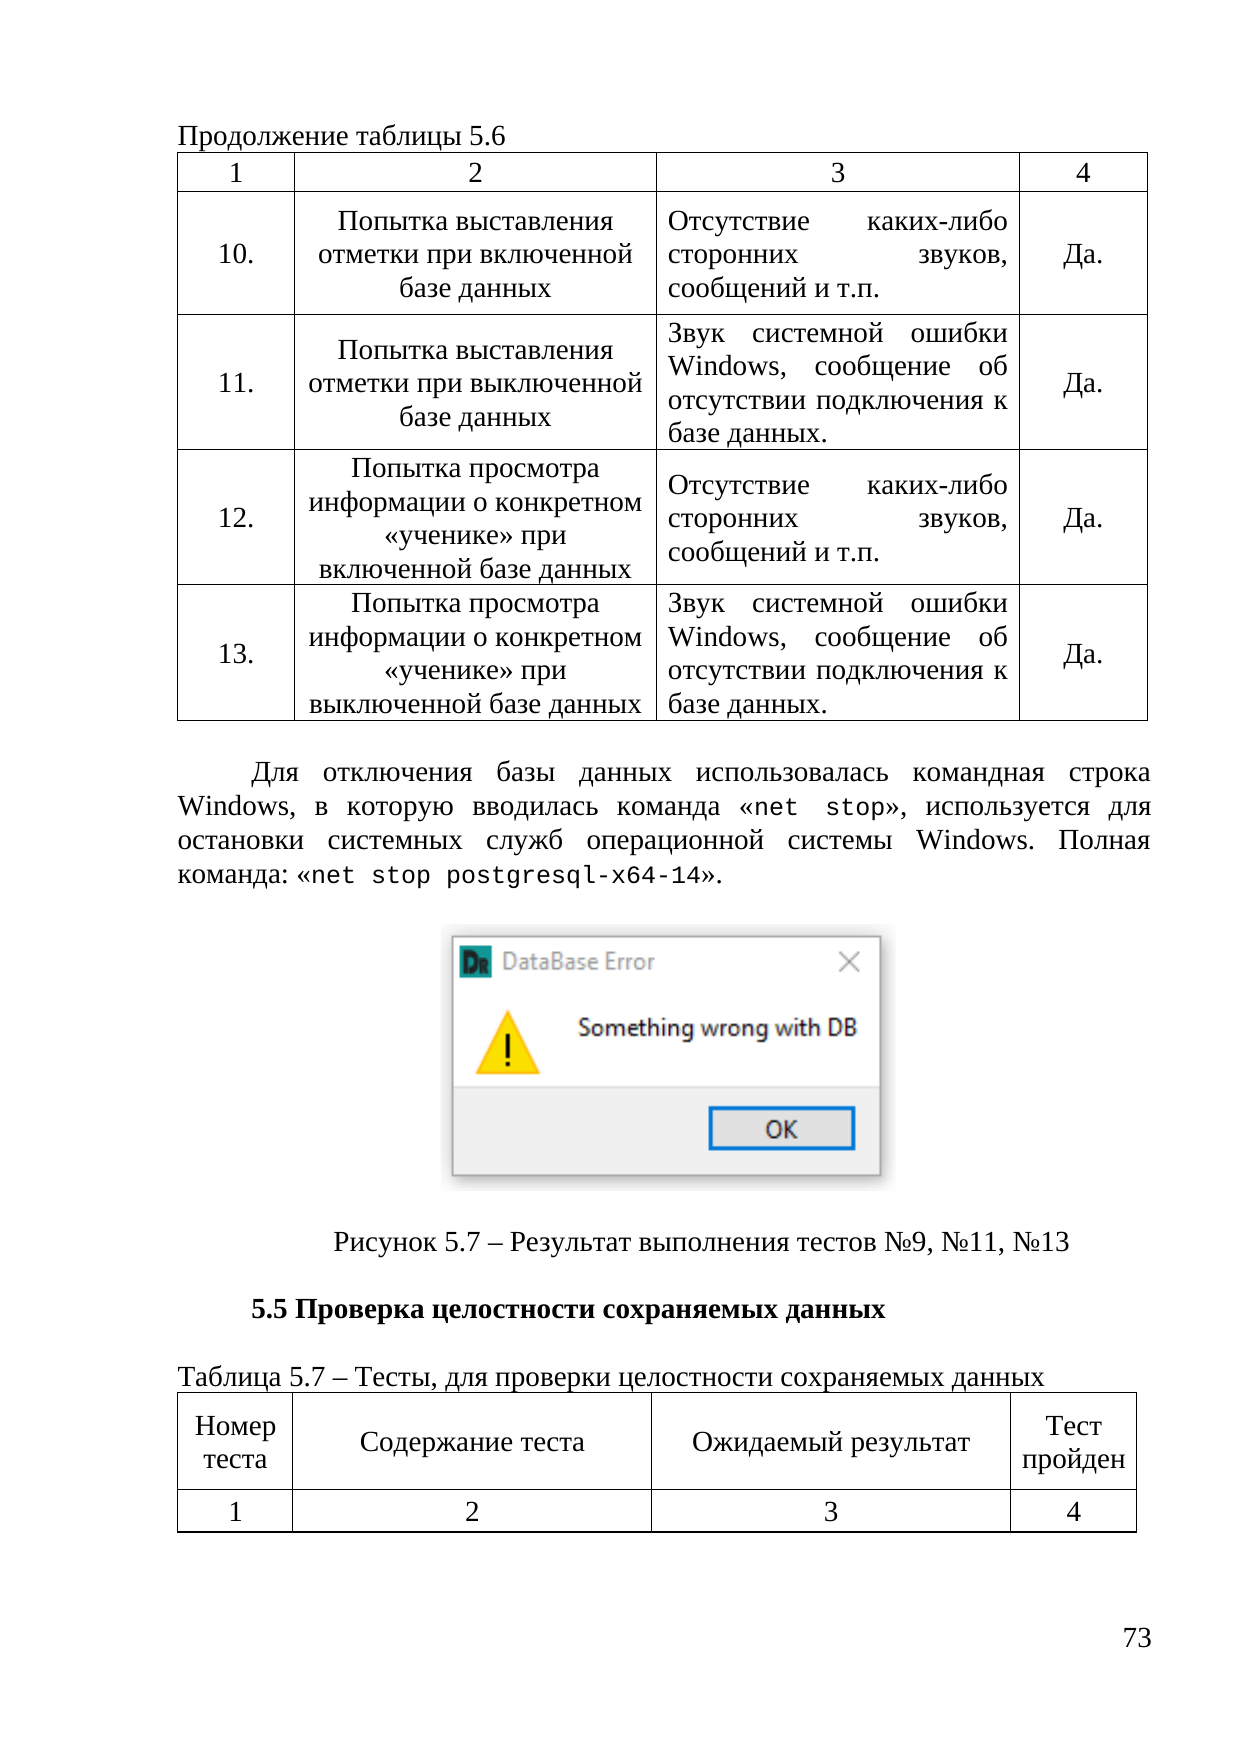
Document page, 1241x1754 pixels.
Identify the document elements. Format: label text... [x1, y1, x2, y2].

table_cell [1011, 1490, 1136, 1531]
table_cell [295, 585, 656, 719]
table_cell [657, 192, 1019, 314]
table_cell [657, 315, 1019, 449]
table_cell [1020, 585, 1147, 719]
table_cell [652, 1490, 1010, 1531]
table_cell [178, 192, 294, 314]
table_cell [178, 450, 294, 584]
picture [440, 924, 896, 1191]
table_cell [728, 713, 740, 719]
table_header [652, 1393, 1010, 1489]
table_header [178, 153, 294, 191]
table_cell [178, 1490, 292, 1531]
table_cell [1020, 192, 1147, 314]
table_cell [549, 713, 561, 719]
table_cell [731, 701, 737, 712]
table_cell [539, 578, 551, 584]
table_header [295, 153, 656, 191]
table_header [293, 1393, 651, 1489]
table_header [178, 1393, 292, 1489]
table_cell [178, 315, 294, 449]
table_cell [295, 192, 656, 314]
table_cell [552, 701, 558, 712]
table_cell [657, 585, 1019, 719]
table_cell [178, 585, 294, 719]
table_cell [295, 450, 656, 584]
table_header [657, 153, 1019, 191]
list Таблица 5.7 – Тесты, для проверки целостности сохраняемых данных [177, 1359, 1152, 1392]
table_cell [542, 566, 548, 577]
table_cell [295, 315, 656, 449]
list Для отключения базы данных использовалась командная строка Windows, в которую вводилась команда «net stop», используется для остановки системных служб операционной системы Windows. Полная команда: «net stop postgresql-x64-14». [177, 754, 1152, 891]
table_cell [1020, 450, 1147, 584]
list Продолжение таблицы 5.6 [177, 118, 1152, 152]
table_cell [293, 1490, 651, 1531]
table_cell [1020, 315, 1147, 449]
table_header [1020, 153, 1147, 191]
text Рисунок 5.7 – Результат выполнения тестов №9, №11, №13 [177, 1224, 1152, 1258]
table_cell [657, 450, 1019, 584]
subtitle 5.5 Проверка целостности сохраняемых данных [251, 1292, 1152, 1325]
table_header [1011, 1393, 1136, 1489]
